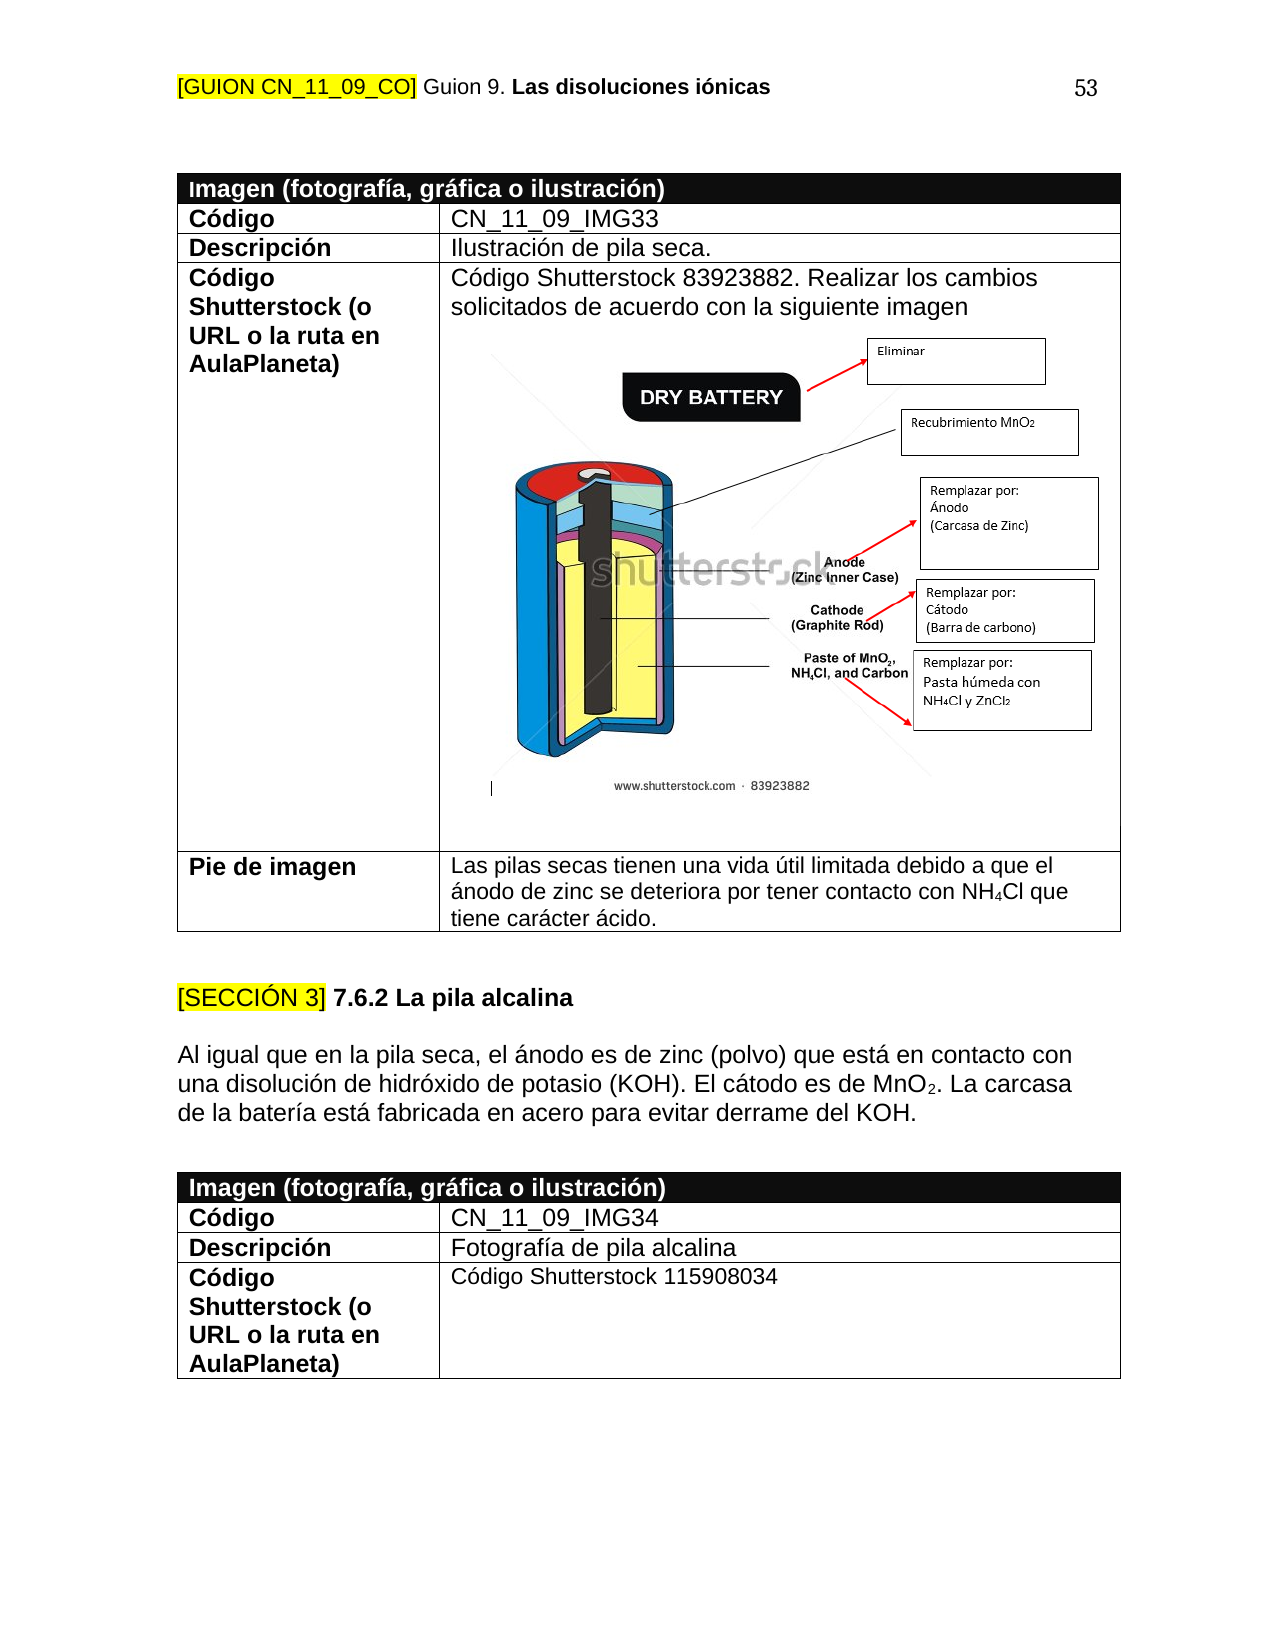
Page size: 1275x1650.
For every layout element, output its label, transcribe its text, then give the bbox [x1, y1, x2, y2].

table_cell Pie de imagen [178, 852, 439, 931]
table_header Imagen (fotografía, gráfica o ilustración) [178, 174, 1120, 203]
table_cell Código [178, 1203, 439, 1232]
table_cell Código [178, 204, 439, 232]
table_cell Código Shutterstock 83923882. Realizar los cambios solicitados de acuerdo con la siguiente imagen [440, 263, 1120, 851]
table_cell Código Shutterstock (o URL o la ruta en AulaPlaneta) [178, 263, 439, 851]
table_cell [178, 1263, 439, 1378]
table_cell CN_11_09_IMG33 [440, 204, 1120, 232]
text [SECCIÓN 3] 7.6.2 La pila alcalina [177, 982, 1098, 1011]
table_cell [440, 1263, 1120, 1378]
table_cell CN_11_09_IMG34 [440, 1203, 1120, 1232]
table_cell Las pilas secas tienen una vida útil limitada debido a que el ánodo de zinc se deteriora por tener contacto con NH4Cl que tiene carácter ácido. [440, 852, 1120, 931]
table_cell Descripción [178, 234, 439, 262]
table_cell Ilustración de pila seca. [440, 234, 1120, 262]
table_header Imagen (fotografía, gráfica o ilustración) [178, 1173, 1120, 1202]
table_cell Fotografía de pila alcalina [440, 1233, 1120, 1262]
picture [450, 320, 1121, 826]
table_cell Descripción [178, 1233, 439, 1262]
text Al igual que en la pila seca, el ánodo es de zinc (polvo) que está en contacto con una disolución de hidróxido de potasio (KOH). El cátodo es de MnO2. La carcasa de la batería está fabricada en acero para evitar derrame del KOH. [177, 1040, 1098, 1126]
